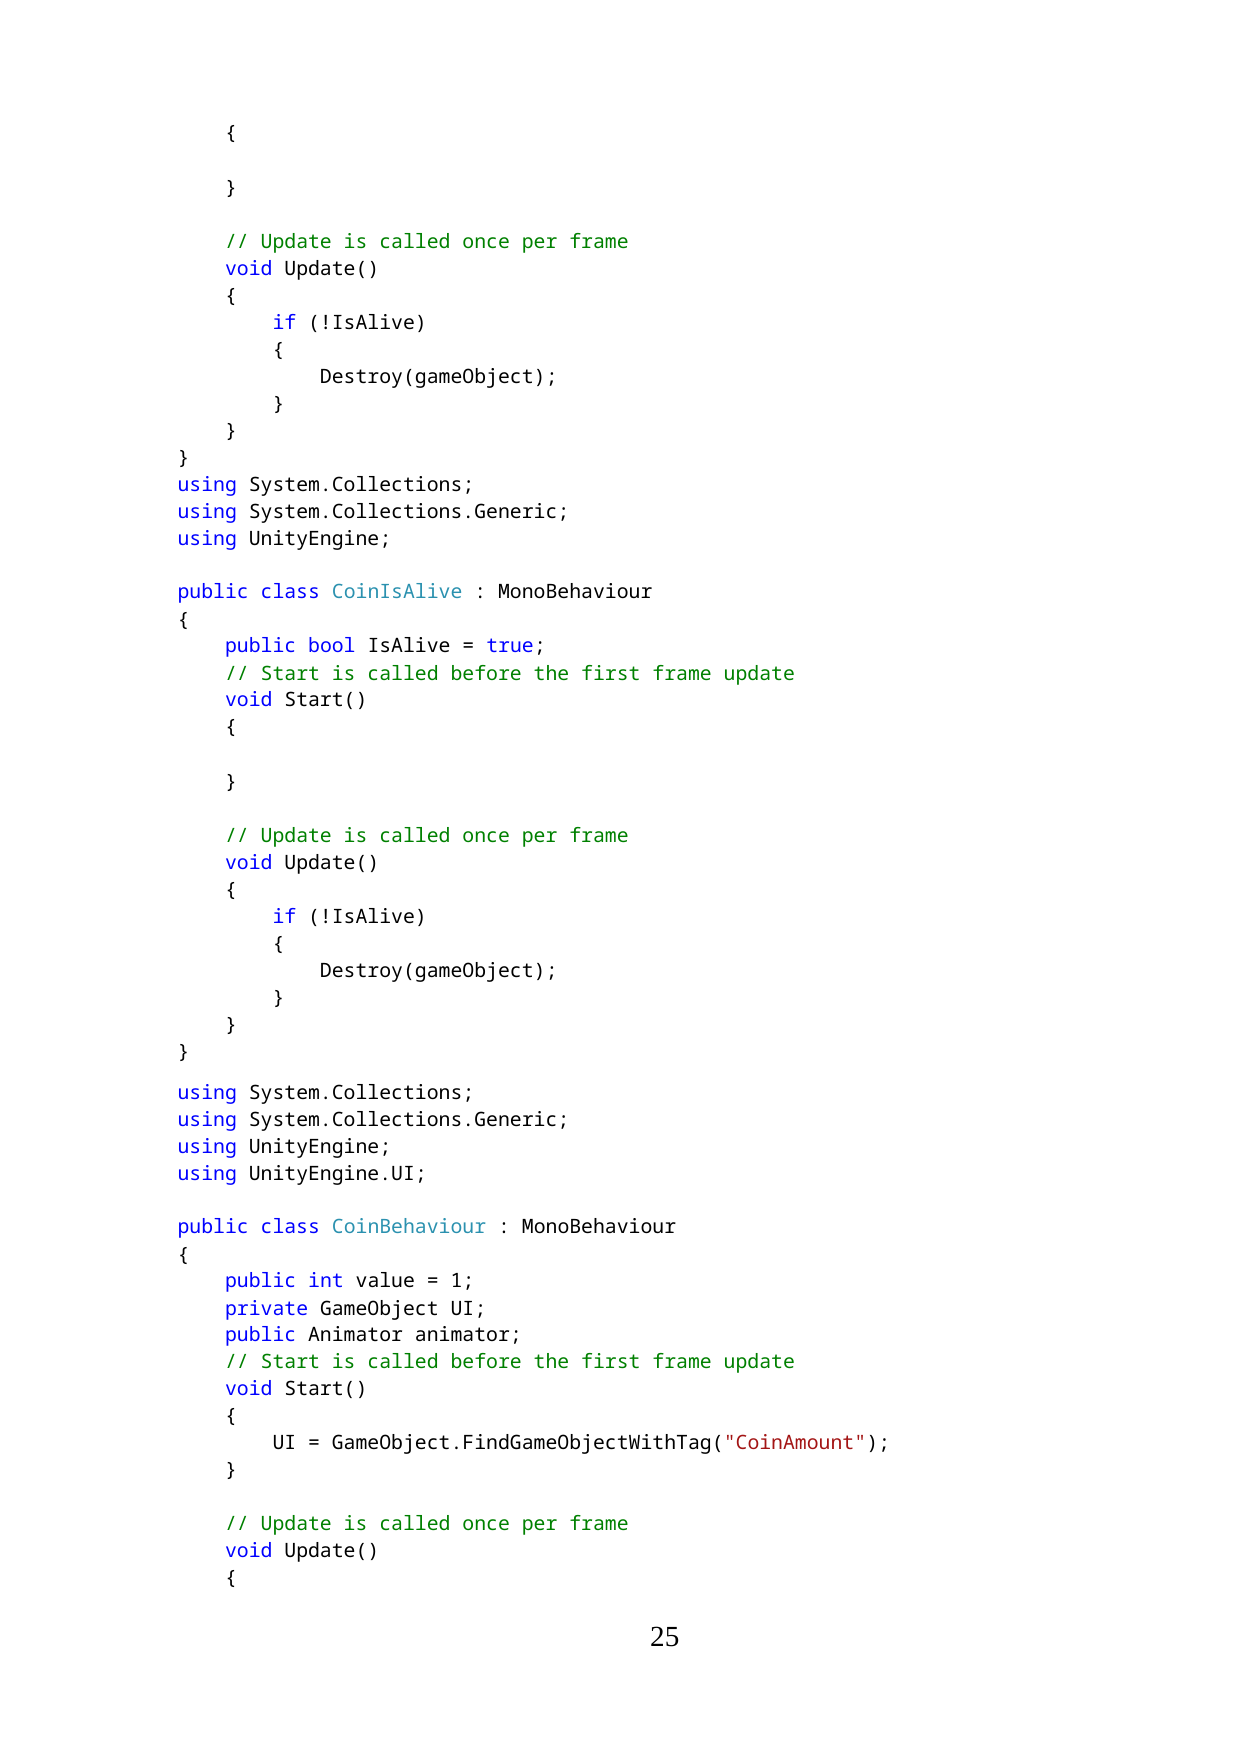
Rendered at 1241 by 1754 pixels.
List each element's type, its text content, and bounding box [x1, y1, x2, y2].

text { [177, 281, 1152, 308]
text // Update is called once per frame [177, 227, 1152, 254]
text void Update() [177, 849, 1152, 876]
text if (!IsAlive) [177, 903, 1152, 929]
text { [177, 1563, 1152, 1591]
text // Update is called once per frame [177, 822, 1152, 849]
text } [177, 768, 1152, 795]
text using System.Collections.Generic; [177, 1105, 1152, 1132]
text } [177, 389, 1152, 416]
text // Update is called once per frame [177, 1509, 1152, 1537]
text using UnityEngine; [177, 524, 1152, 551]
text public Animator animator; [177, 1321, 1152, 1348]
text } [177, 1037, 1152, 1064]
text } [177, 173, 1152, 200]
text } [177, 1456, 1152, 1483]
text } [177, 416, 1152, 443]
text { [177, 1402, 1152, 1429]
text { [177, 118, 1152, 145]
text } [177, 983, 1152, 1011]
text using System.Collections; [177, 470, 1152, 497]
text { [177, 1240, 1152, 1267]
text void Update() [177, 254, 1152, 281]
text } [177, 443, 1152, 470]
text public class CoinBehaviour : MonoBehaviour [177, 1213, 1152, 1240]
text void Start() [177, 686, 1152, 713]
text public bool IsAlive = true; [177, 632, 1152, 659]
text { [177, 929, 1152, 957]
text Destroy(gameObject); [177, 362, 1152, 389]
text public class CoinIsAlive : MonoBehaviour [177, 578, 1152, 605]
text void Start() [177, 1375, 1152, 1402]
text using UnityEngine.UI; [177, 1159, 1152, 1186]
text { [177, 335, 1152, 362]
text Destroy(gameObject); [177, 957, 1152, 983]
text { [177, 876, 1152, 903]
text void Update() [177, 1537, 1152, 1563]
text public int value = 1; [177, 1267, 1152, 1294]
text { [177, 605, 1152, 632]
text private GameObject UI; [177, 1294, 1152, 1321]
text } [177, 1011, 1152, 1037]
text { [177, 713, 1152, 740]
text using UnityEngine; [177, 1132, 1152, 1159]
text using System.Collections; [177, 1078, 1152, 1105]
text using System.Collections.Generic; [177, 497, 1152, 524]
text // Start is called before the first frame update [177, 1348, 1152, 1375]
text if (!IsAlive) [177, 308, 1152, 335]
text UI = GameObject.FindGameObjectWithTag("CoinAmount"); [177, 1429, 1152, 1456]
text // Start is called before the first frame update [177, 659, 1152, 686]
